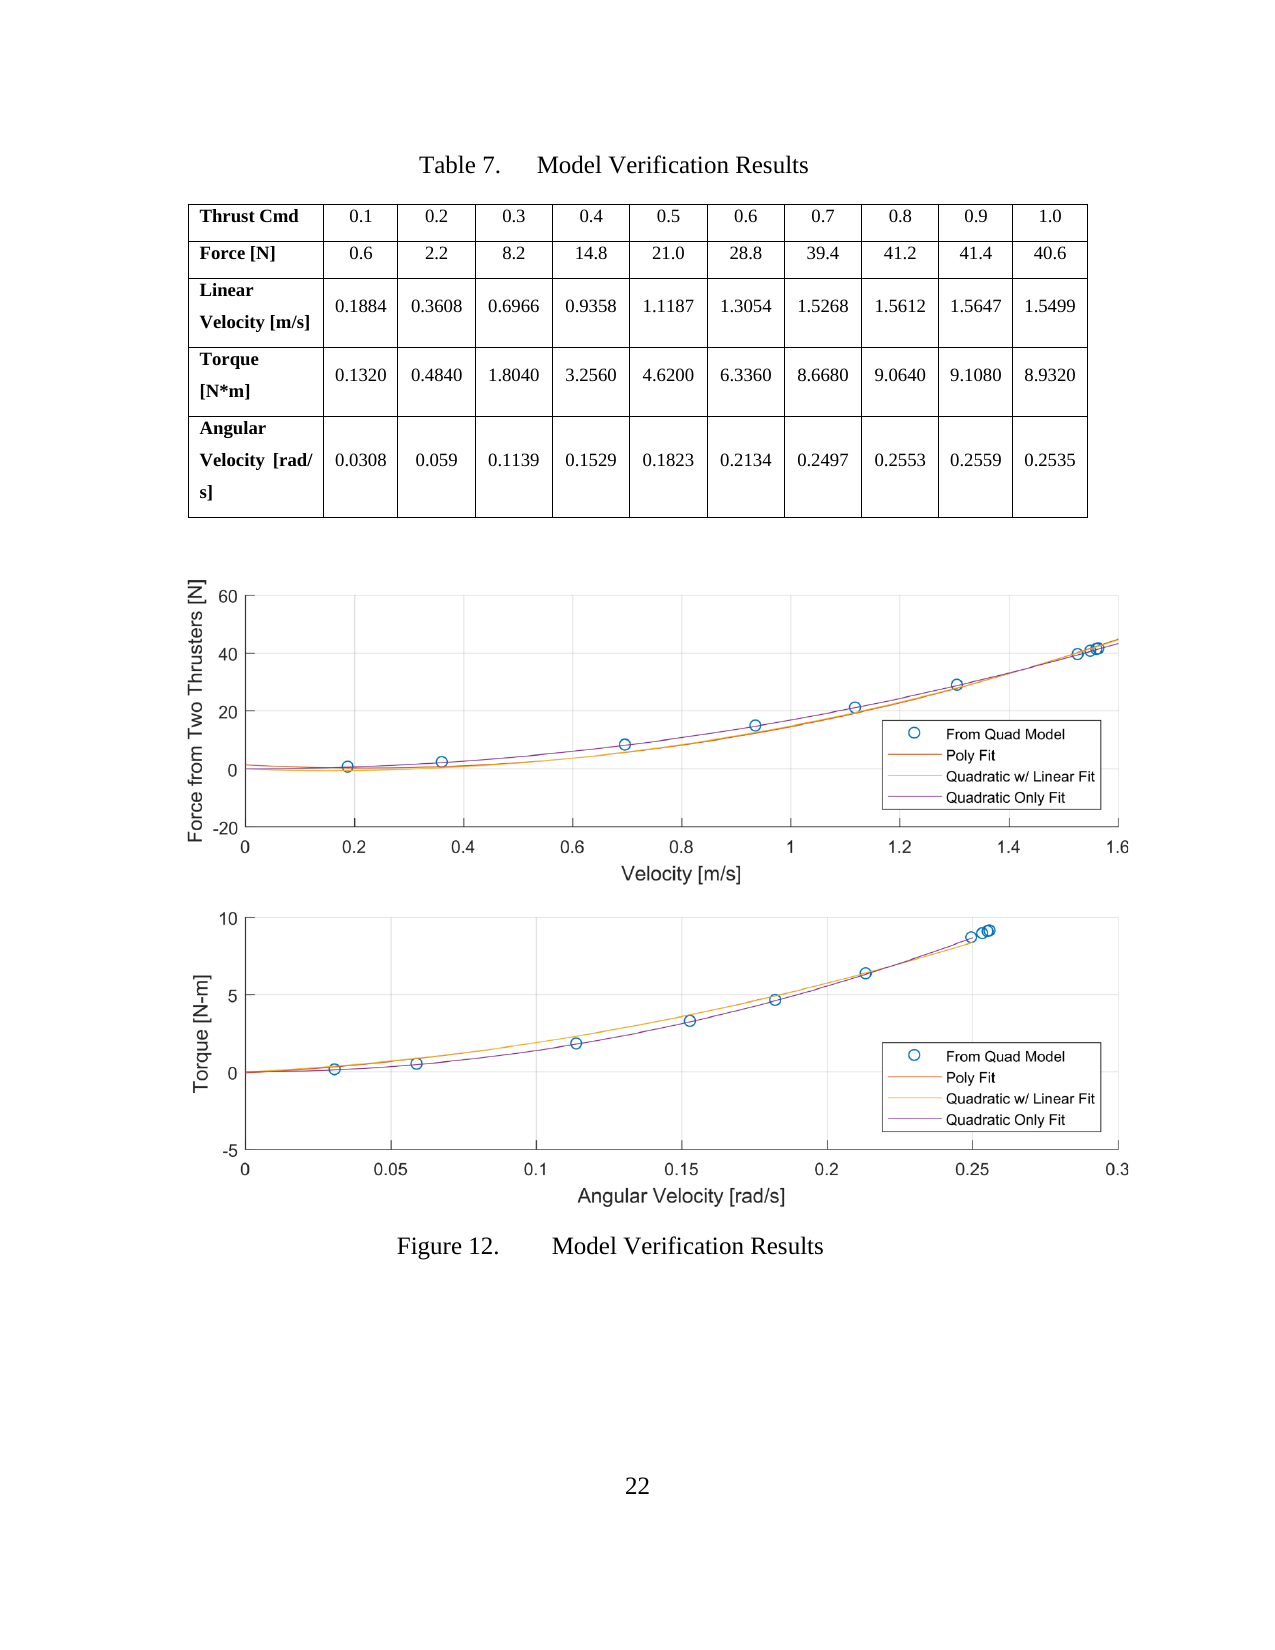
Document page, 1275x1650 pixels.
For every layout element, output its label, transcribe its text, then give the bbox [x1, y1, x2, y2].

table_cell 4.6200 [630, 348, 707, 416]
table_cell 0.1529 [553, 417, 629, 517]
table_cell 3.2560 [553, 348, 629, 416]
table_header 0.2 [398, 205, 475, 241]
table_cell 0.2559 [939, 417, 1012, 517]
table_cell 8.6680 [785, 348, 861, 416]
table_header 0.8 [862, 205, 938, 241]
table_cell 0.2553 [862, 417, 938, 517]
table_cell 21.0 [630, 242, 707, 277]
table_cell 9.1080 [939, 348, 1012, 416]
table_cell 41.4 [939, 242, 1012, 277]
table_cell 14.8 [553, 242, 629, 277]
table_header 1.0 [1013, 205, 1087, 241]
table_cell 0.9358 [553, 279, 629, 347]
table_cell 1.5612 [862, 279, 938, 347]
table_cell 9.0640 [862, 348, 938, 416]
table_header 0.1 [324, 205, 397, 241]
table_cell 0.1884 [324, 279, 397, 347]
table_cell 0.6966 [476, 279, 552, 347]
title Model Verification Results [237, 1231, 1038, 1260]
table_cell 0.0308 [324, 417, 397, 517]
title Model Verification Results [237, 150, 1038, 179]
table_cell 0.2535 [1013, 417, 1087, 517]
table_header 0.9 [939, 205, 1012, 241]
table_cell 28.8 [708, 242, 784, 277]
table_cell 39.4 [785, 242, 861, 277]
table_cell 8.2 [476, 242, 552, 277]
table_cell 8.9320 [1013, 348, 1087, 416]
table_cell 1.1187 [630, 279, 707, 347]
table_cell Angular Velocity [rad/​s] [189, 417, 323, 517]
table_cell Torque [N*m] [189, 348, 323, 416]
table_cell 0.1139 [476, 417, 552, 517]
table_cell 0.3608 [398, 279, 475, 347]
table_cell 0.6 [324, 242, 397, 277]
table_cell 0.1823 [630, 417, 707, 517]
table_cell 41.2 [862, 242, 938, 277]
table_header Thrust Cmd [189, 205, 323, 241]
table_cell 0.059 [398, 417, 475, 517]
table_cell Linear Velocity [m/​s] [189, 279, 323, 347]
table_cell 0.2134 [708, 417, 784, 517]
table_cell 0.2497 [785, 417, 861, 517]
table_cell 2.2 [398, 242, 475, 277]
table_cell 40.6 [1013, 242, 1087, 277]
table_cell 1.8040 [476, 348, 552, 416]
table_cell Force [N] [189, 242, 323, 277]
table_cell 6.3360 [708, 348, 784, 416]
table_cell 0.1320 [324, 348, 397, 416]
table_cell 1.5268 [785, 279, 861, 347]
picture [187, 580, 1129, 1207]
table_header 0.6 [708, 205, 784, 241]
table_header 0.4 [553, 205, 629, 241]
table_cell 1.5499 [1013, 279, 1087, 347]
table_header 0.3 [476, 205, 552, 241]
table_cell 0.4840 [398, 348, 475, 416]
table_header 0.7 [785, 205, 861, 241]
table_cell 1.3054 [708, 279, 784, 347]
table_cell 1.5647 [939, 279, 1012, 347]
table_header 0.5 [630, 205, 707, 241]
